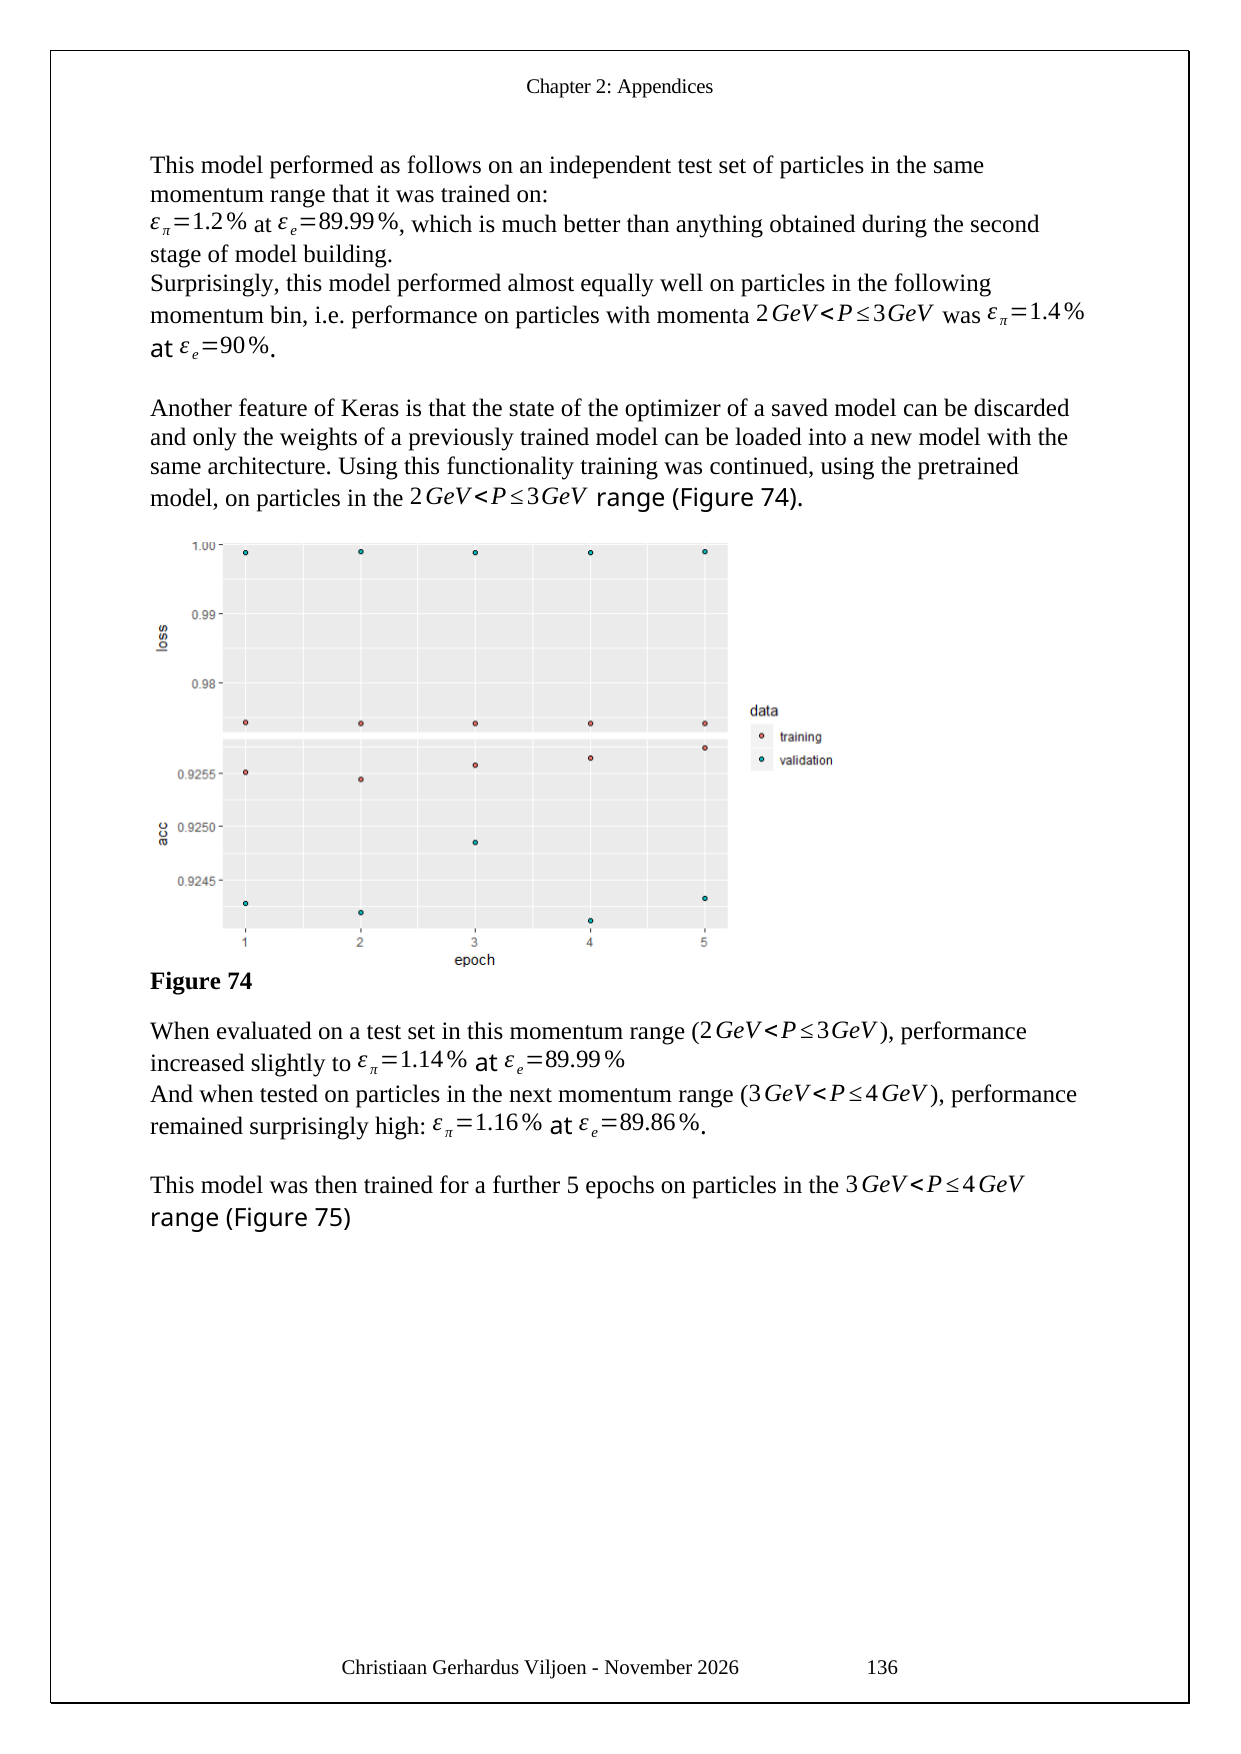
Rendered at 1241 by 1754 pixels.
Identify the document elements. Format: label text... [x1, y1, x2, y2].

text And when tested on particles in the next momentum range (), performance remained surprisingly high: at . [150, 1079, 1089, 1142]
text When evaluated on a test set in this momentum range (), performance increased slightly to at [150, 1016, 1089, 1079]
picture [150, 542, 837, 967]
text This model performed as follows on an independent test set of particles in the same momentum range that it was trained on: [150, 150, 1089, 207]
text Surprisingly, this model performed almost equally well on particles in the following momentum bin, i.e. performance on particles with momenta was at . [150, 268, 1089, 364]
text at , which is much better than anything obtained during the second stage of model building. [150, 207, 1089, 268]
